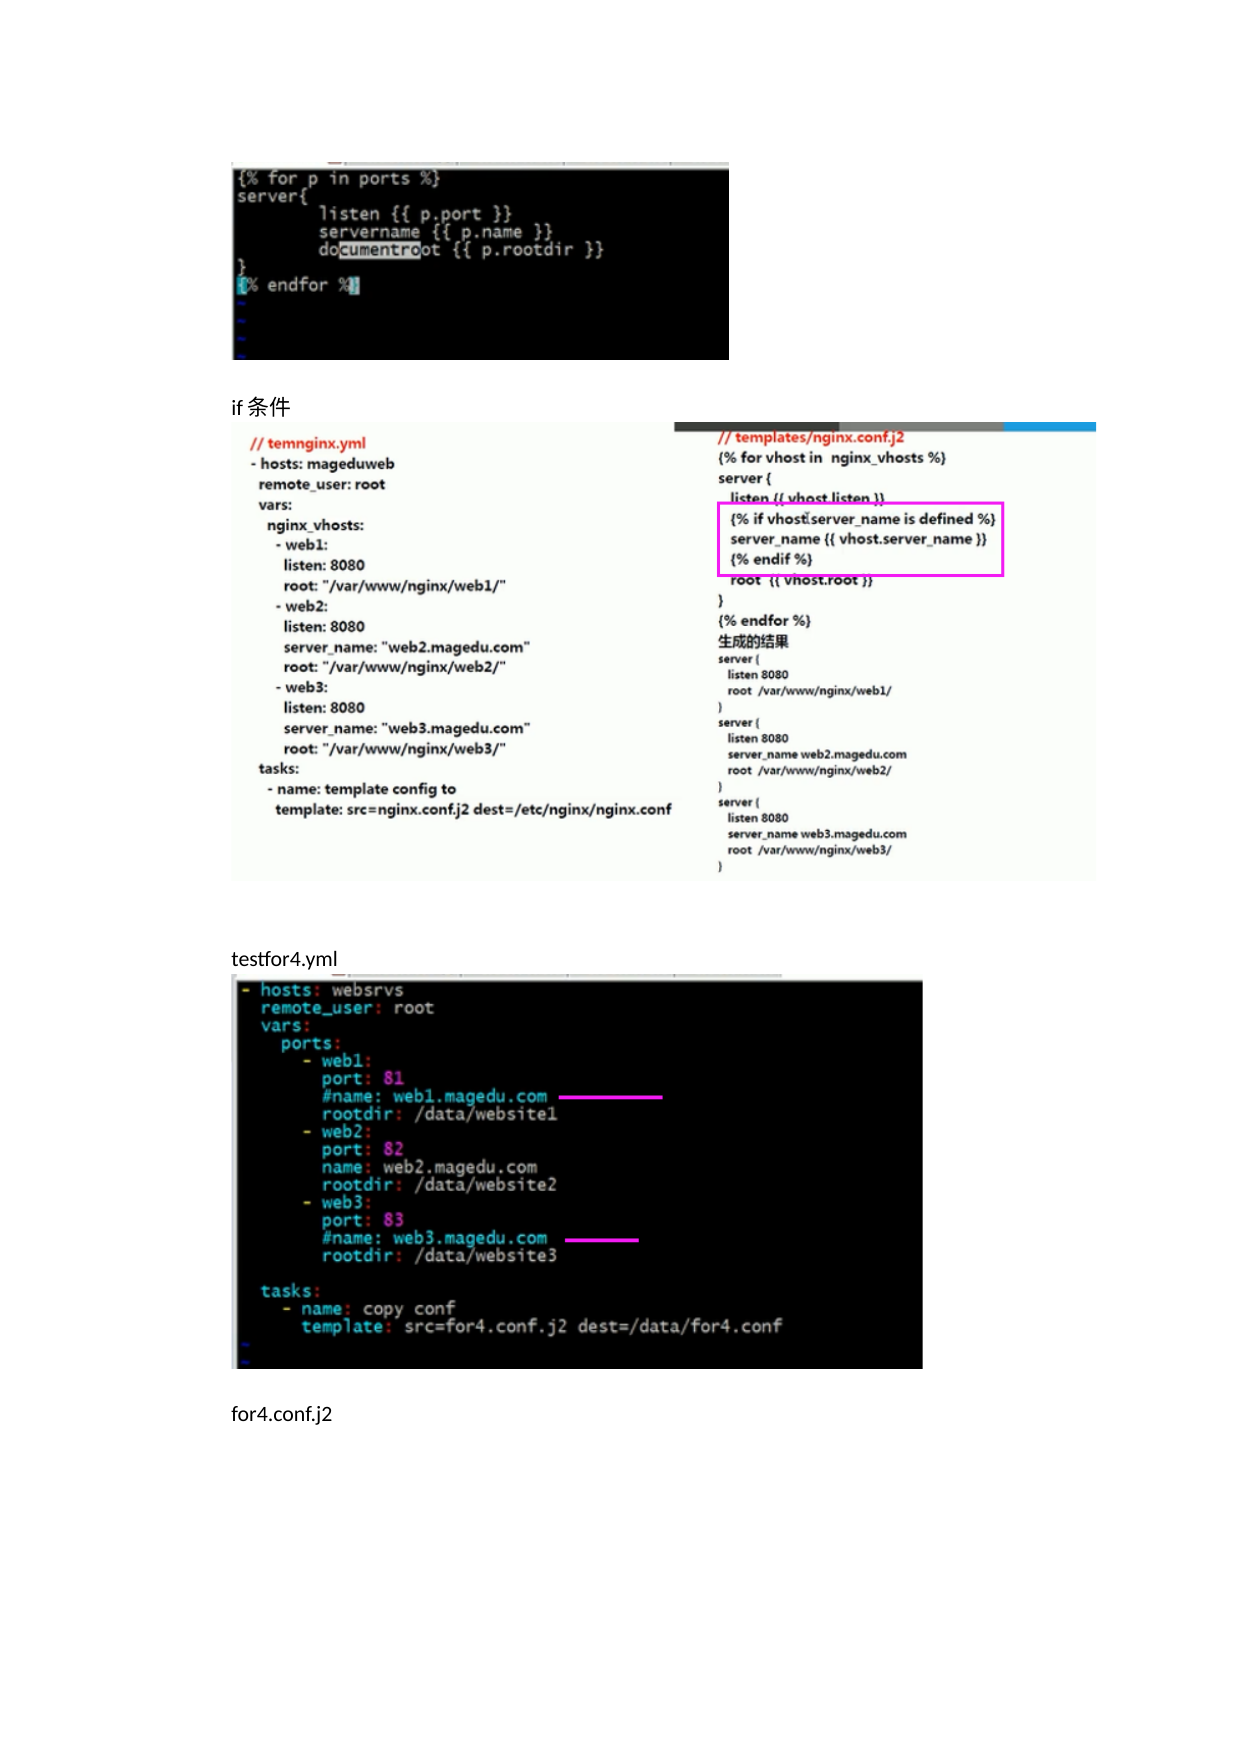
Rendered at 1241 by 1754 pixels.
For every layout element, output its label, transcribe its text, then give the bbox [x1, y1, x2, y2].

picture [231, 974, 923, 1369]
text for4.conf.j2 [187, 1397, 1053, 1429]
picture [231, 162, 729, 360]
picture [231, 422, 1097, 881]
text if条件 [187, 389, 1053, 422]
text testfor4.yml [187, 942, 1053, 974]
